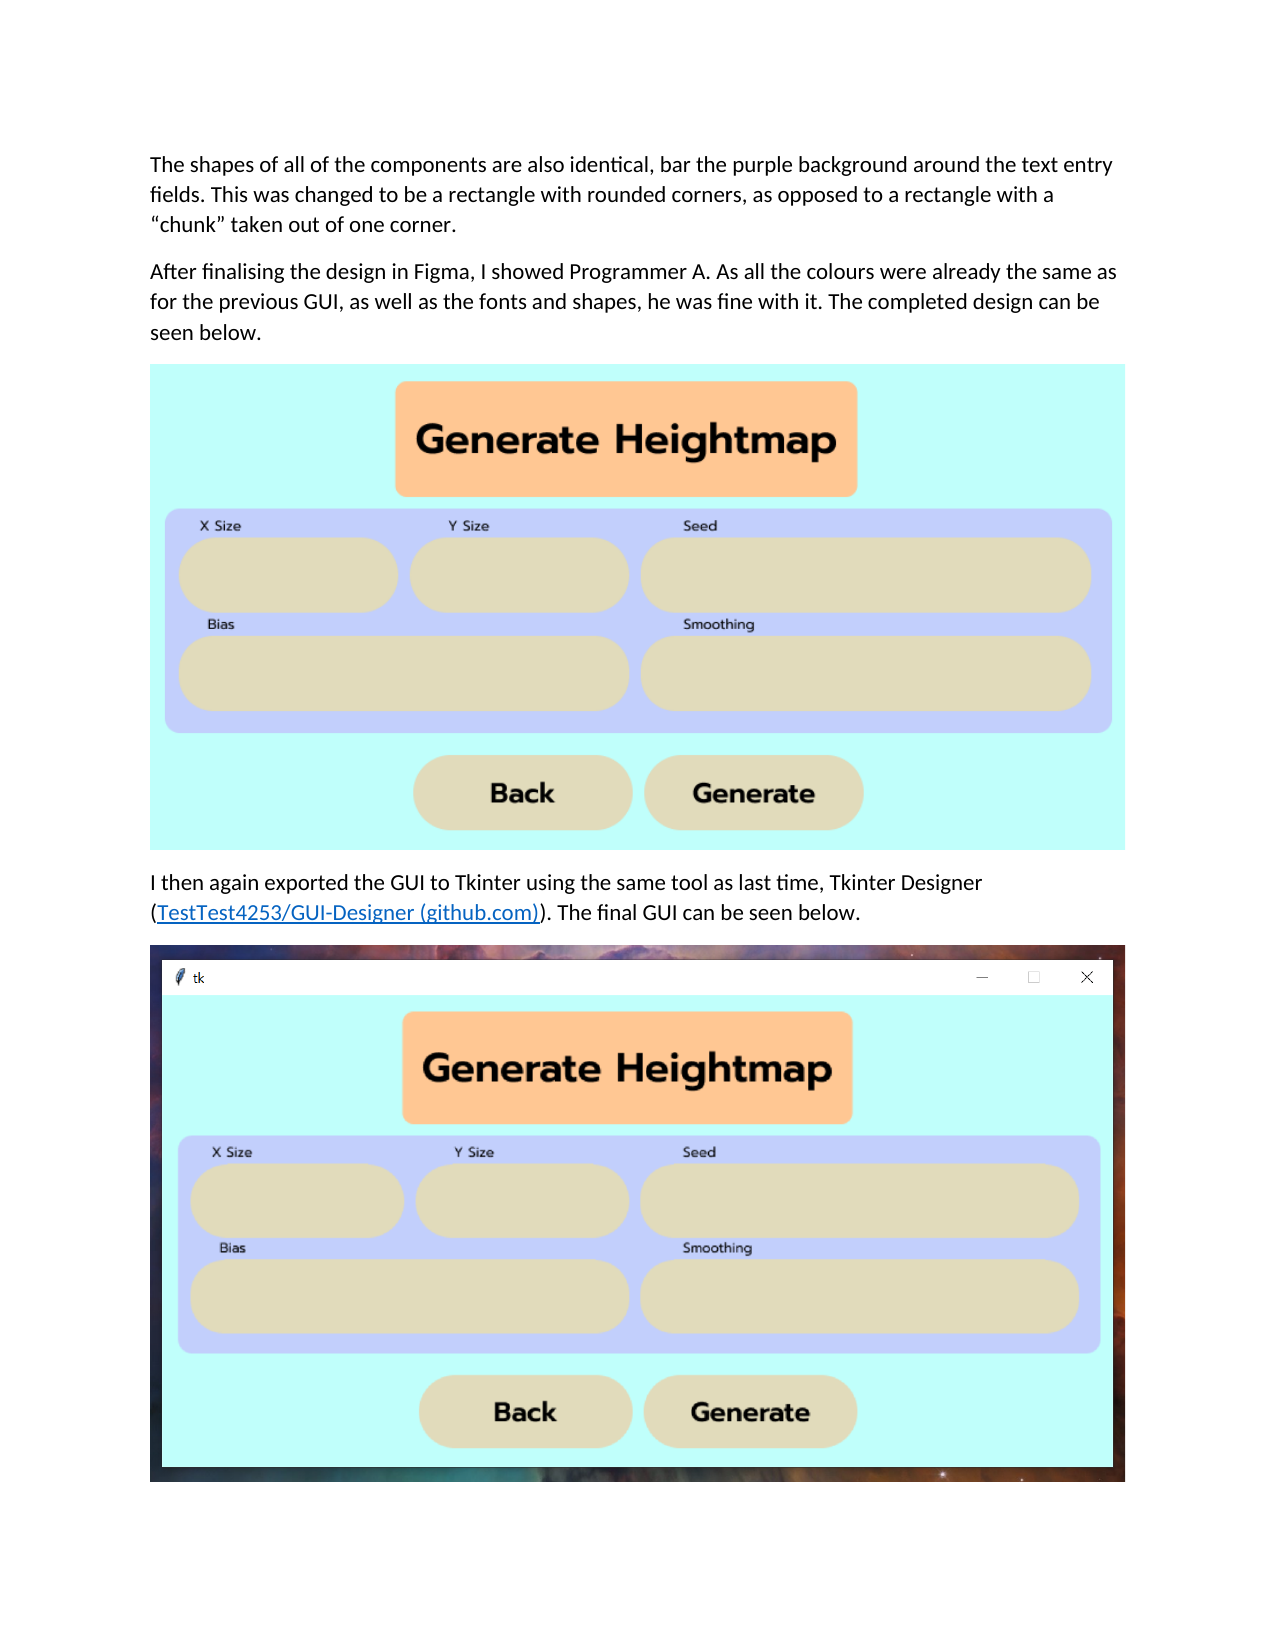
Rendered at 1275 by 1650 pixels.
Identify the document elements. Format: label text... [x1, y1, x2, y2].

picture [150, 945, 1125, 1482]
picture [150, 364, 1125, 850]
text After finalising the design in Figma, I showed Programmer A. As all the colours were already the same as for the previous GUI, as well as the fonts and shapes, he was fine with it. The completed design can be seen below. [150, 257, 1125, 346]
text The shapes of all of the components are also identical, bar the purple background around the text entry fields. This was changed to be a rectangle with rounded corners, as opposed to a rectangle with a “chunk” taken out of one corner. [150, 150, 1125, 238]
text I then again exported the GUI to Tkinter using the same tool as last time, Tkinter Designer (TestTest4253/GUI-Designer (github.com)). The final GUI can be seen below. [150, 868, 1125, 926]
